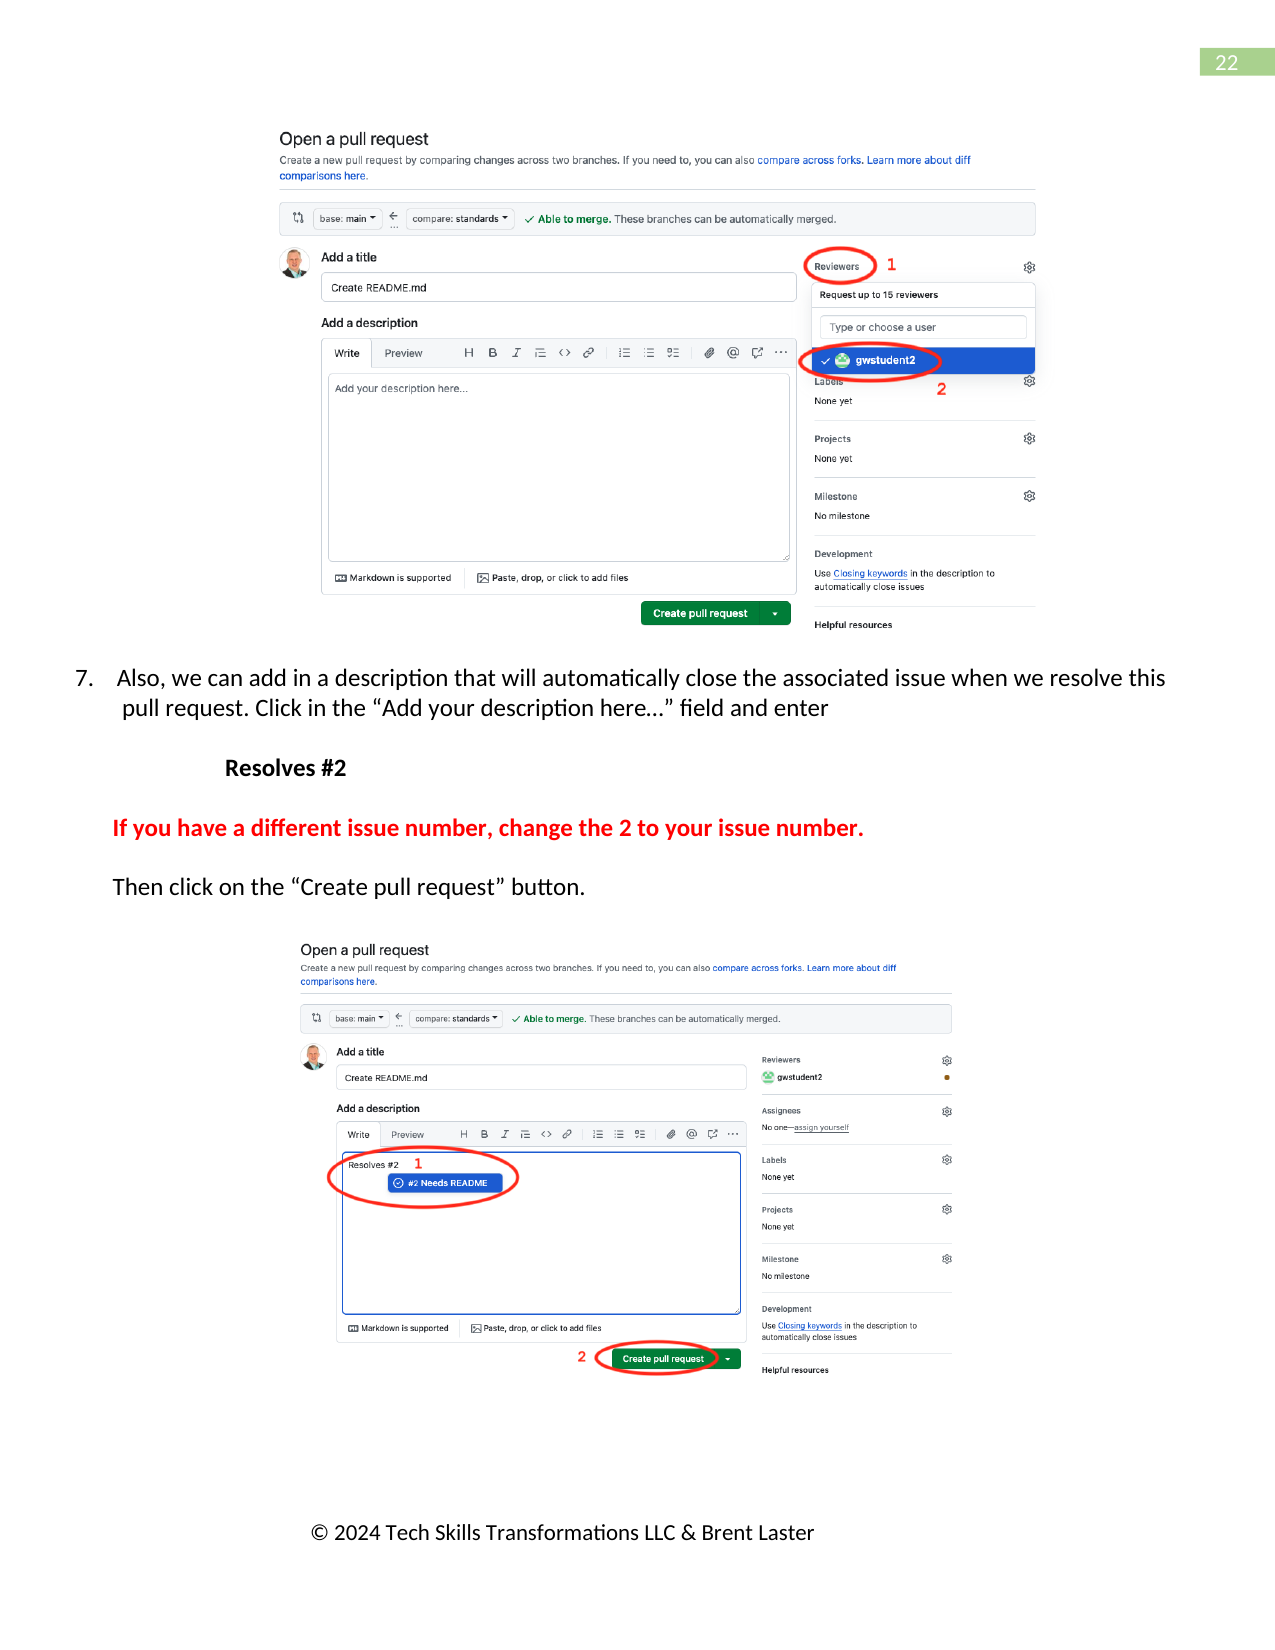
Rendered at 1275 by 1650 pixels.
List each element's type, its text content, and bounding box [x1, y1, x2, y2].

text Then click on the “Create pull request” button. [112, 871, 1200, 902]
text 7. Also, we can add in a description that will automatically close the associated issue when we resolve this pull request. Click in the “Add your description here…” field and enter [75, 662, 1200, 723]
text Resolves #2 [112, 752, 1200, 783]
picture [281, 931, 966, 1379]
picture [262, 123, 1056, 633]
text If you have a different issue number, change the 2 to your issue number. [112, 812, 1200, 842]
